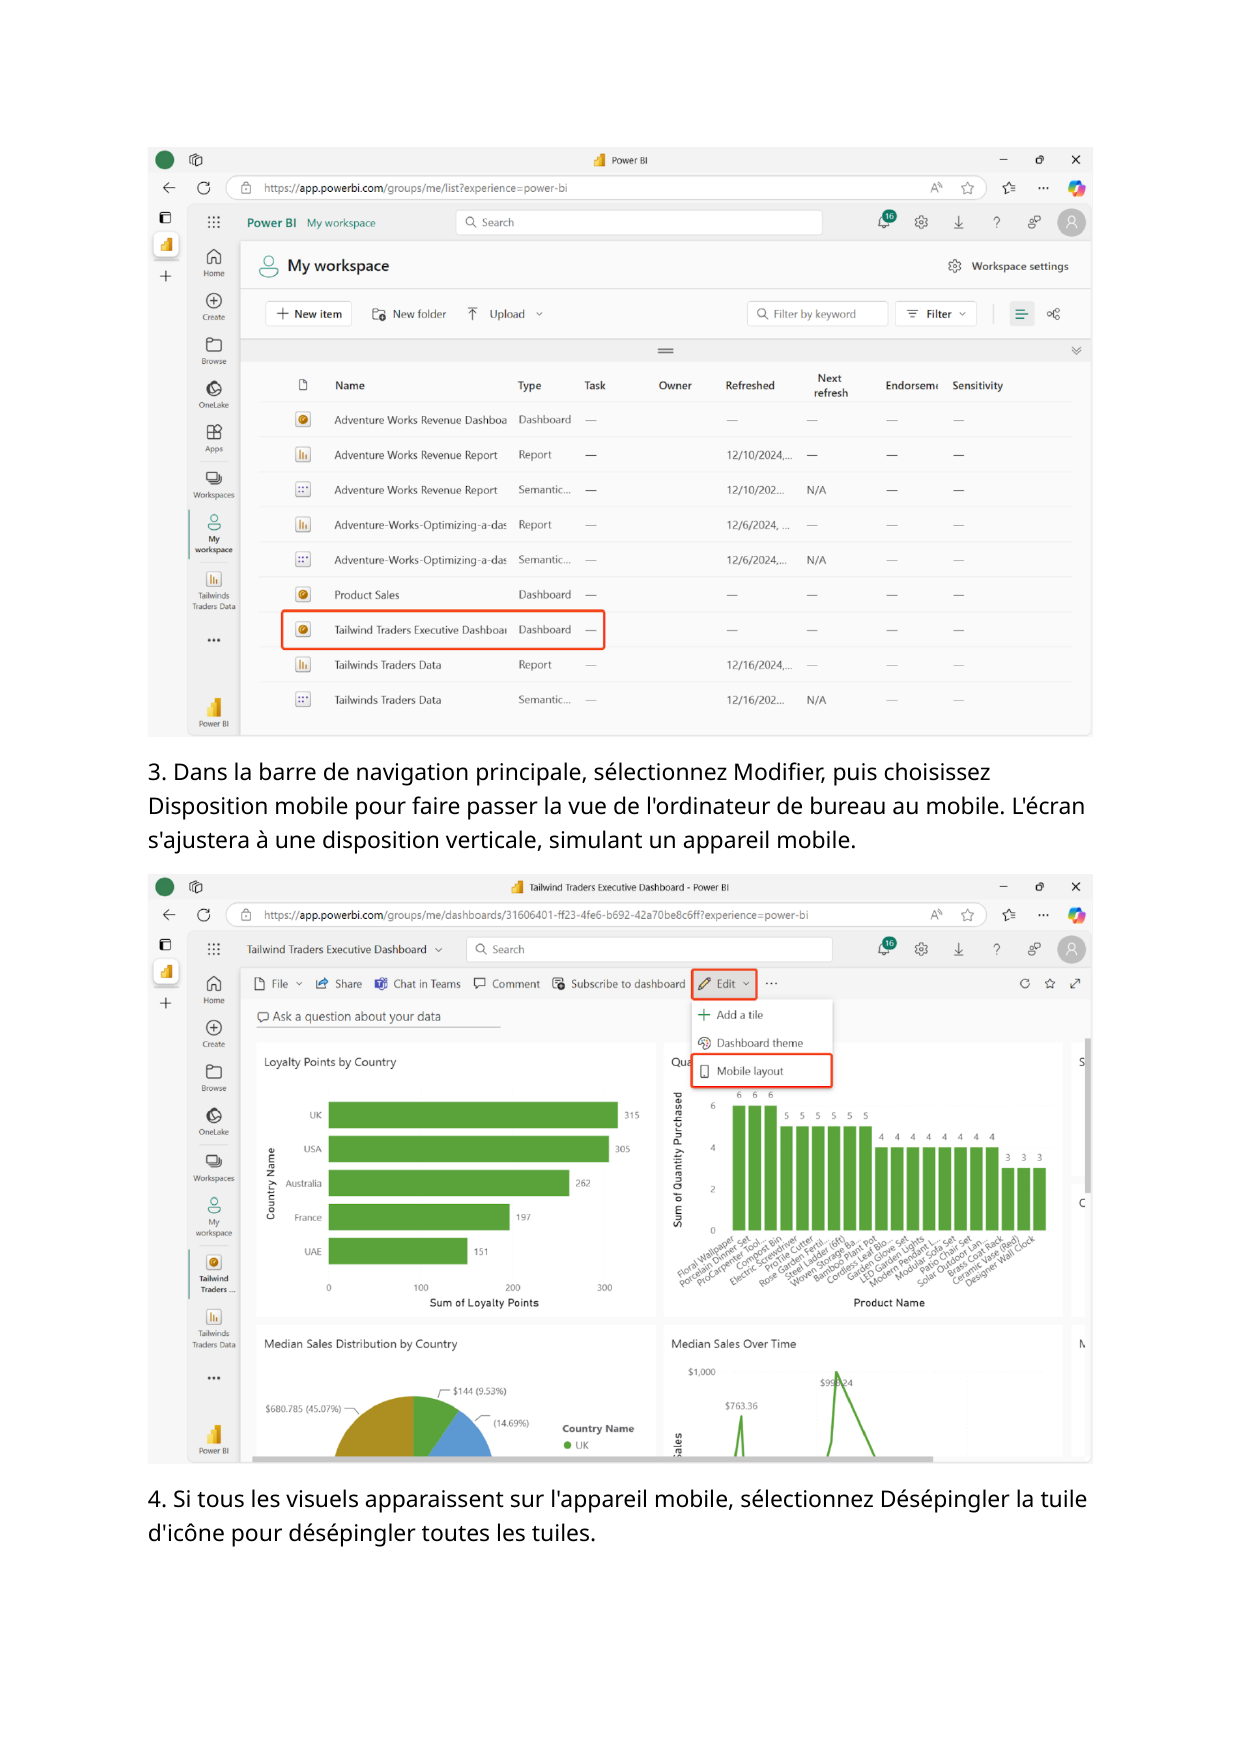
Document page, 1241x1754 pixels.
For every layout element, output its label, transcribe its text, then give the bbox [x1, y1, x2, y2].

picture [147, 147, 1093, 737]
picture [147, 874, 1093, 1464]
text 4. Si tous les visuels apparaissent sur l'appareil mobile, sélectionnez Désépingler la tuile d'icône pour désépingler toutes les tuiles. [148, 1483, 1093, 1548]
text 3. Dans la barre de navigation principale, sélectionnez Modifier, puis choisissez Disposition mobile pour faire passer la vue de l'ordinateur de bureau au mobile. L'écran s'ajustera à une disposition verticale, simulant un appareil mobile. [148, 756, 1093, 855]
